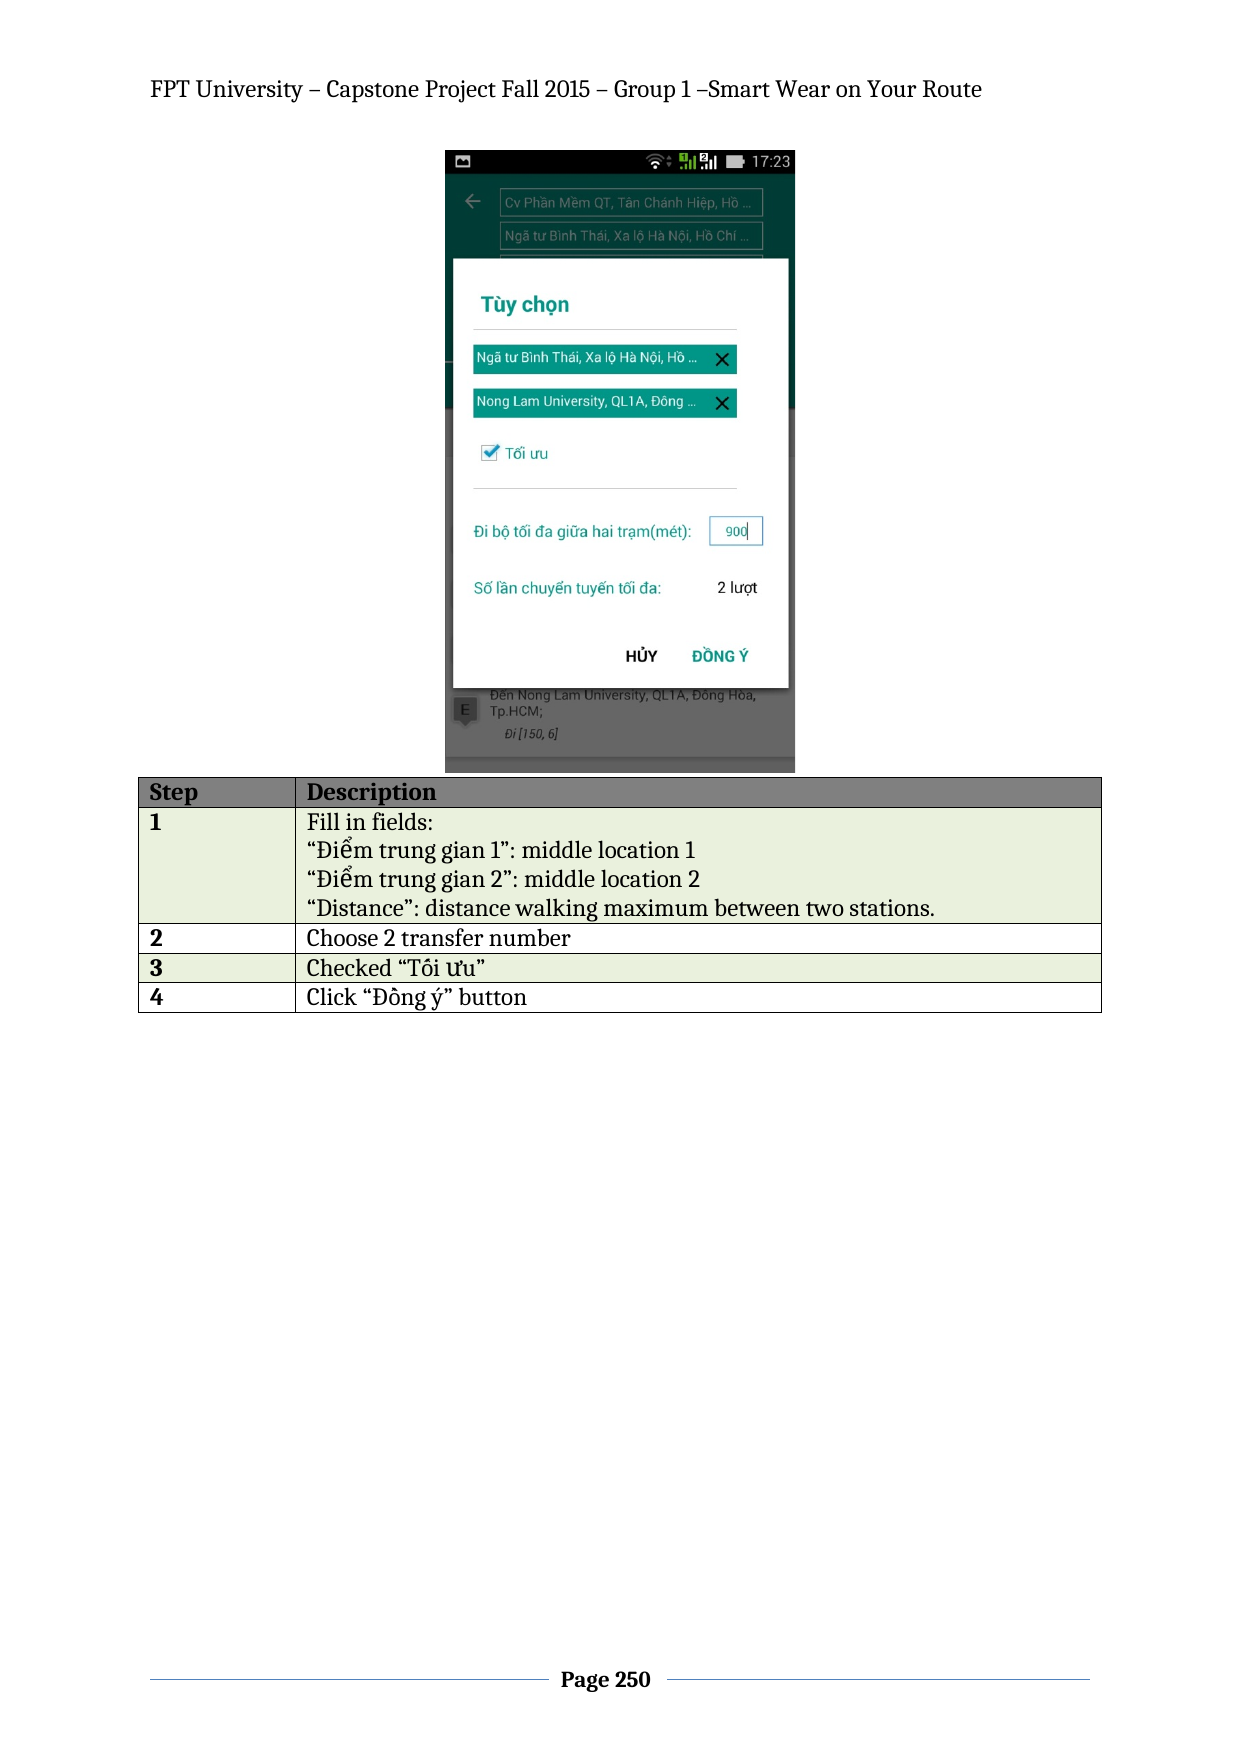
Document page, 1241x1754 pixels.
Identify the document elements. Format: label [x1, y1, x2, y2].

picture [445, 150, 796, 773]
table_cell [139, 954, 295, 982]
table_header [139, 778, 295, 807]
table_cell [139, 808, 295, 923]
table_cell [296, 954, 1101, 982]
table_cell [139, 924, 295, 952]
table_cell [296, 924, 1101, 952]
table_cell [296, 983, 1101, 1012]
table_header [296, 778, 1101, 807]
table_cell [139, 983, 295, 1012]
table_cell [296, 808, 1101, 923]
